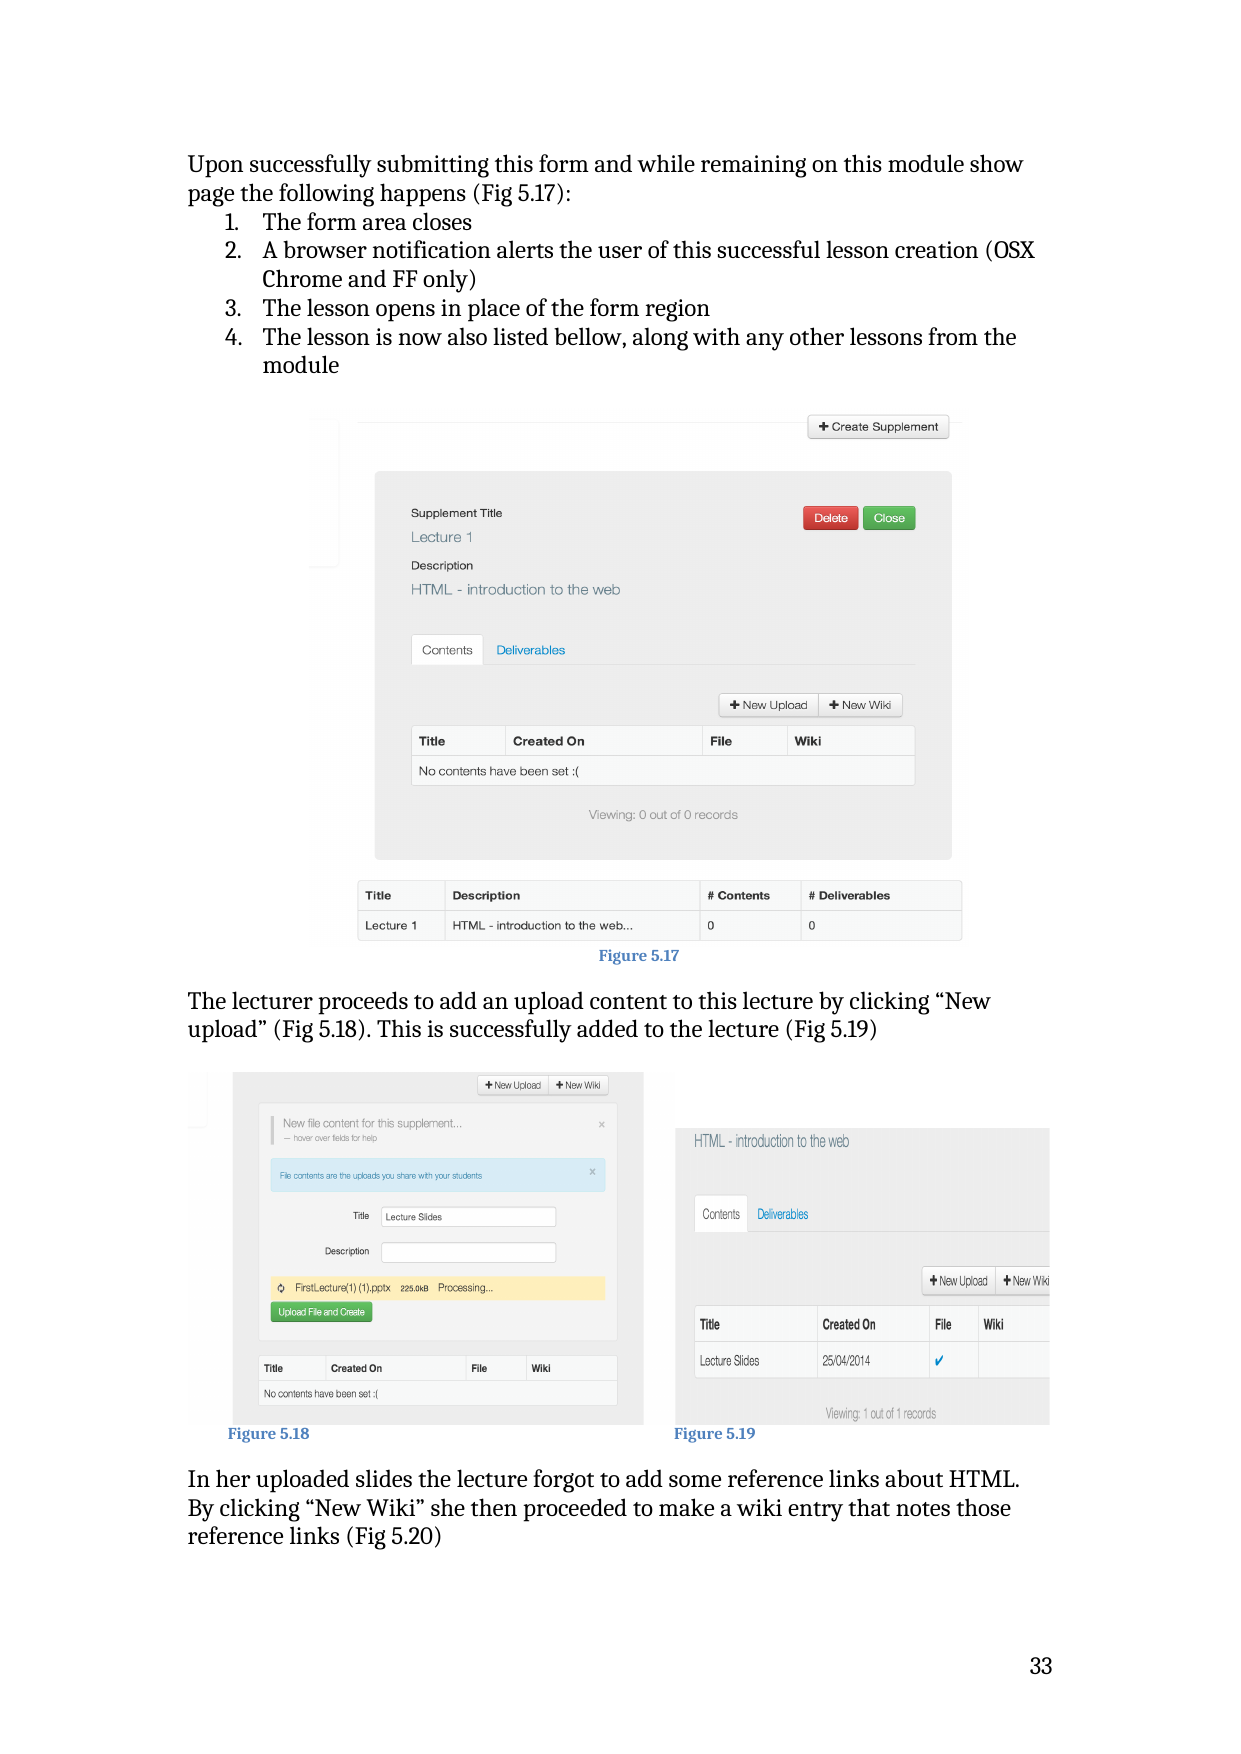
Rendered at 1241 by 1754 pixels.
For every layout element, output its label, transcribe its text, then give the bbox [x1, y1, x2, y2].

picture [187, 1072, 1050, 1425]
picture [308, 408, 969, 947]
text In her uploaded slides the lecture forgot to add some reference links about HTML. By clicking “New Wiki” she then proceeded to make a wiki entry that notes those reference links (Fig 5.20) [187, 1465, 1053, 1551]
text Figure 5.18 Figure 5.19 [187, 1425, 1053, 1444]
text The lecturer proceeds to add an upload content to this lecture by clicking “New upload” (Fig 5.18). This is successfully added to the lecture (Fig 5.19) [187, 987, 1053, 1044]
list The lesson is now also listed bellow, along with any other lessons from the module [225, 322, 1053, 380]
list A browser notification alerts the user of this successful lesson creation (OSX Chrome and FF only) [225, 236, 1053, 294]
list The lesson opens in place of the form region [225, 294, 1053, 322]
text Upon successfully submitting this form and while remaining on this module show page the following happens (Fig 5.17): [187, 150, 1053, 207]
list The form area closes [225, 207, 1053, 236]
text Figure 5.17 [225, 947, 1053, 966]
